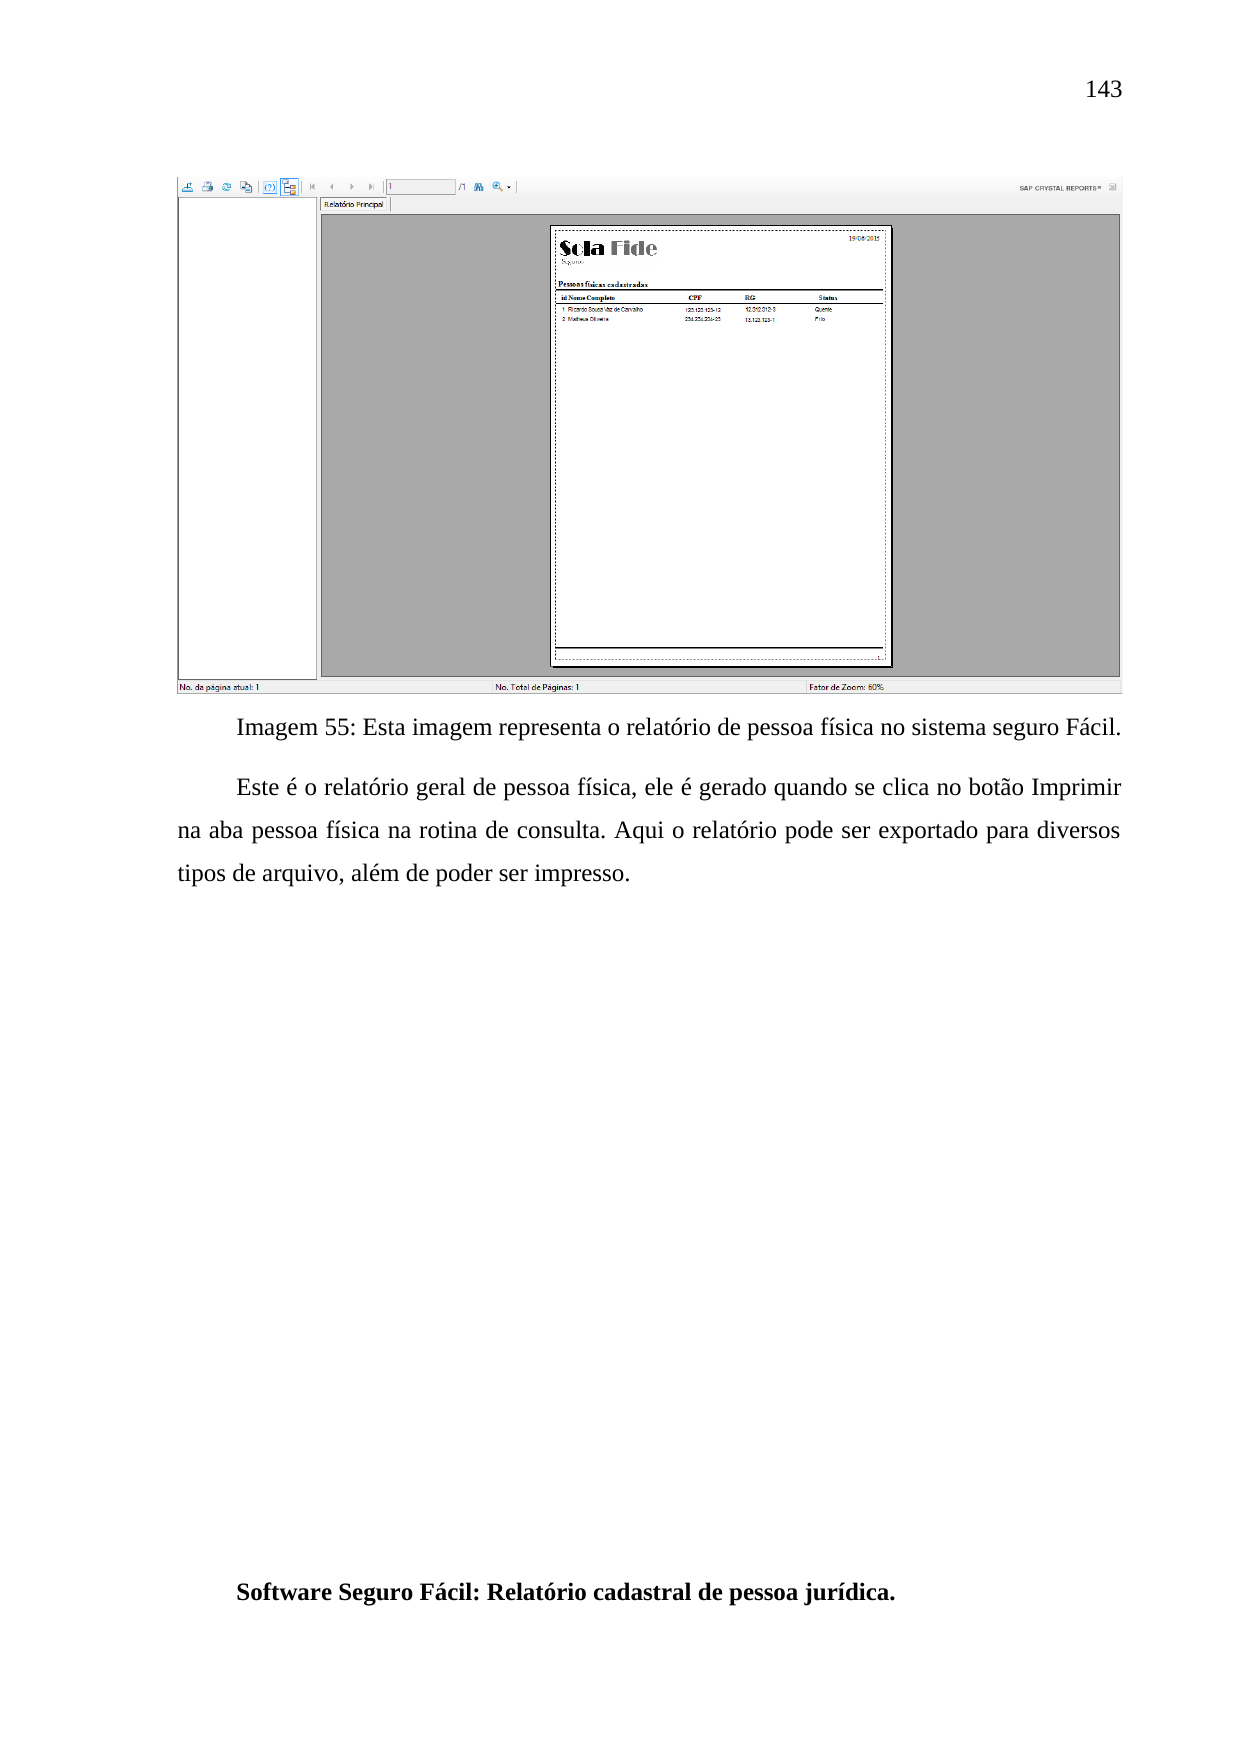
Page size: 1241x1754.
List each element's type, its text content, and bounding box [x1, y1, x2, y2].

picture [177, 177, 1123, 694]
text Software Seguro Fácil: Relatório cadastral de pessoa jurídica. [236, 1577, 1122, 1606]
text Este é o relatório geral de pessoa física, ele é gerado quando se clica no botão Imprimir na aba pessoa física na rotina de consulta. Aqui o relatório pode ser exportado para diversos tipos de arquivo, além de poder ser impresso. [177, 772, 1122, 887]
